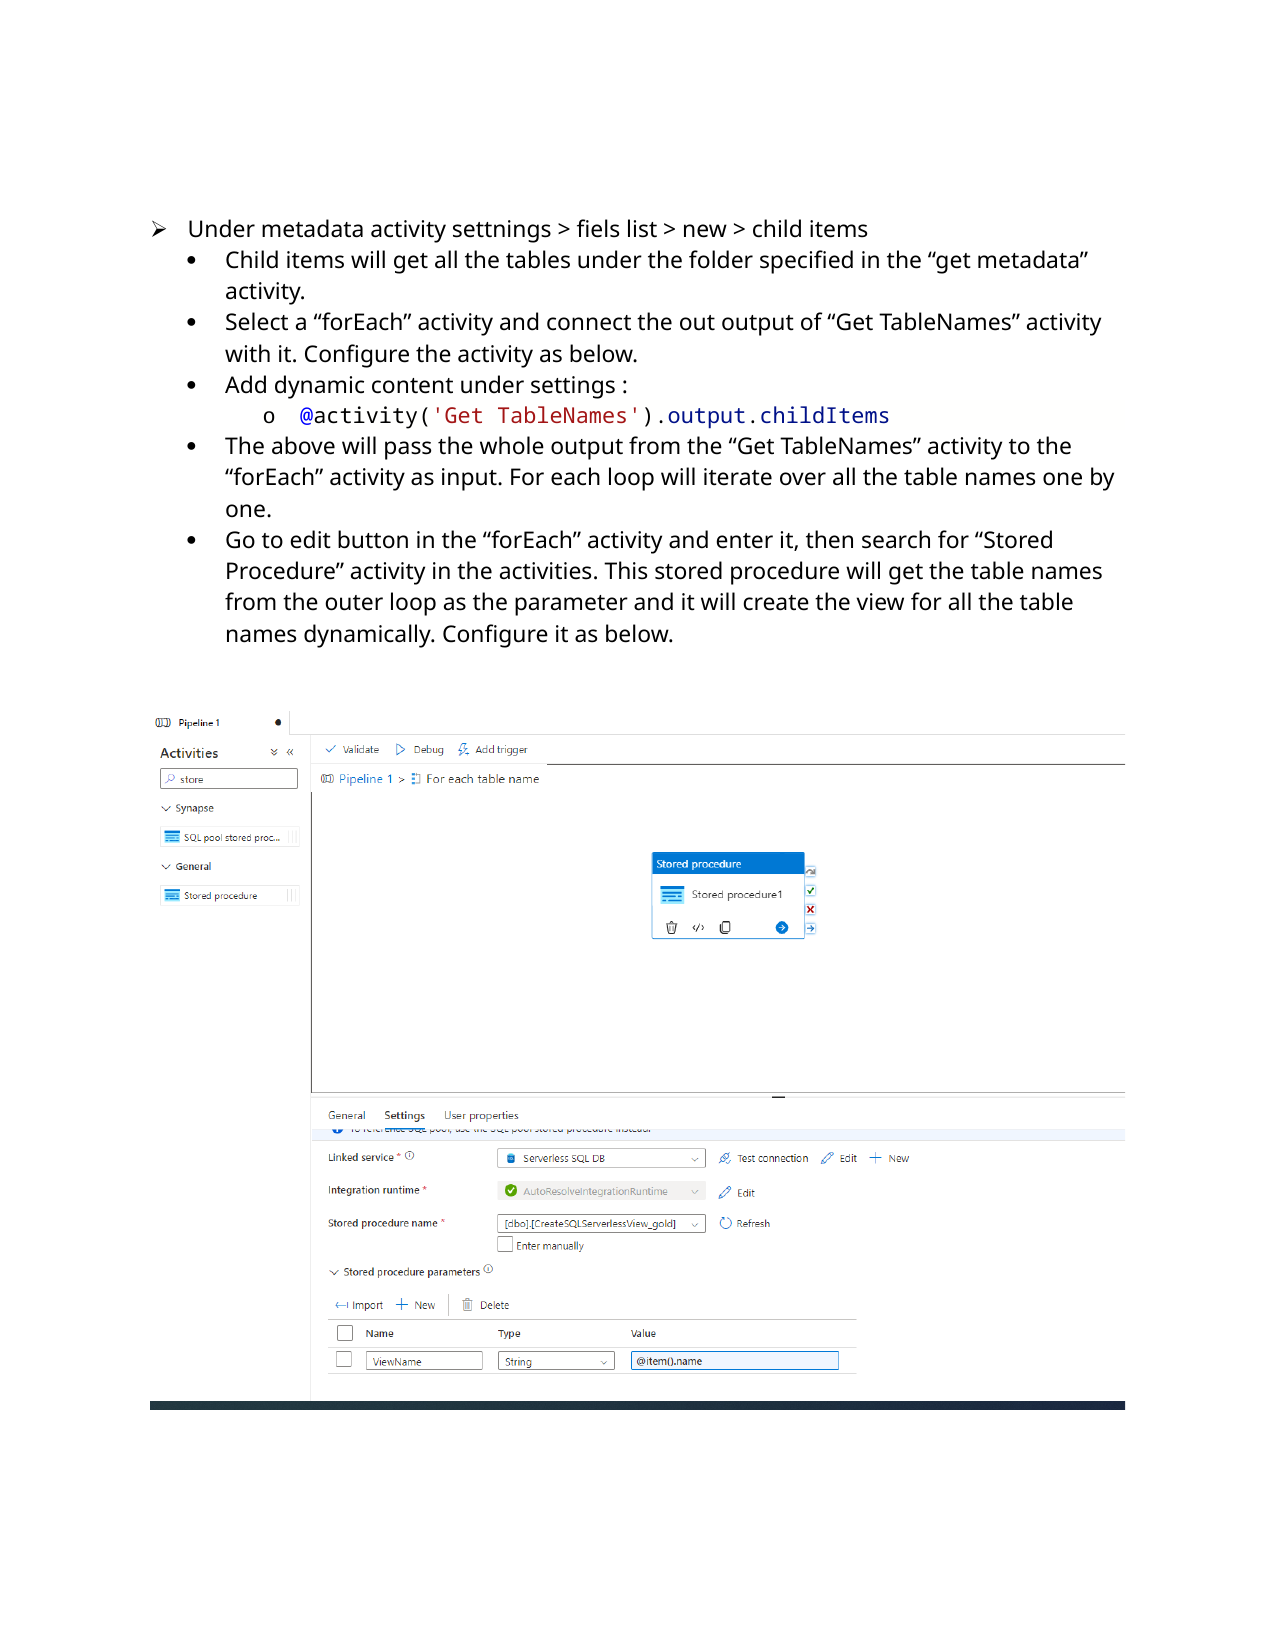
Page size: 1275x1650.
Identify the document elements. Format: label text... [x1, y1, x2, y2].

picture [150, 711, 1125, 1410]
list Child items will get all the tables under the folder specified in the “get metadata” activity. [187, 244, 1125, 306]
list The above will pass the whole output from the “Get TableNames” activity to the “forEach” activity as input. For each loop will iterate over all the table names one by one. [187, 430, 1125, 524]
list @activity('Get TableNames').output.childItems [262, 400, 1125, 430]
list Go to edit button in the “forEach” activity and enter it, then search for “Stored Procedure” activity in the activities. This stored procedure will get the table names from the outer loop as the parameter and it will create the view for all the table names dynamically. Configure it as below. [187, 524, 1125, 649]
list Select a “forEach” activity and connect the out output of “Get TableNames” activity with it. Configure the activity as below. [187, 306, 1125, 369]
list Under metadata activity settnings > fiels list > new > child items [150, 212, 1125, 244]
list Add dynamic content under settings : [187, 369, 1125, 400]
